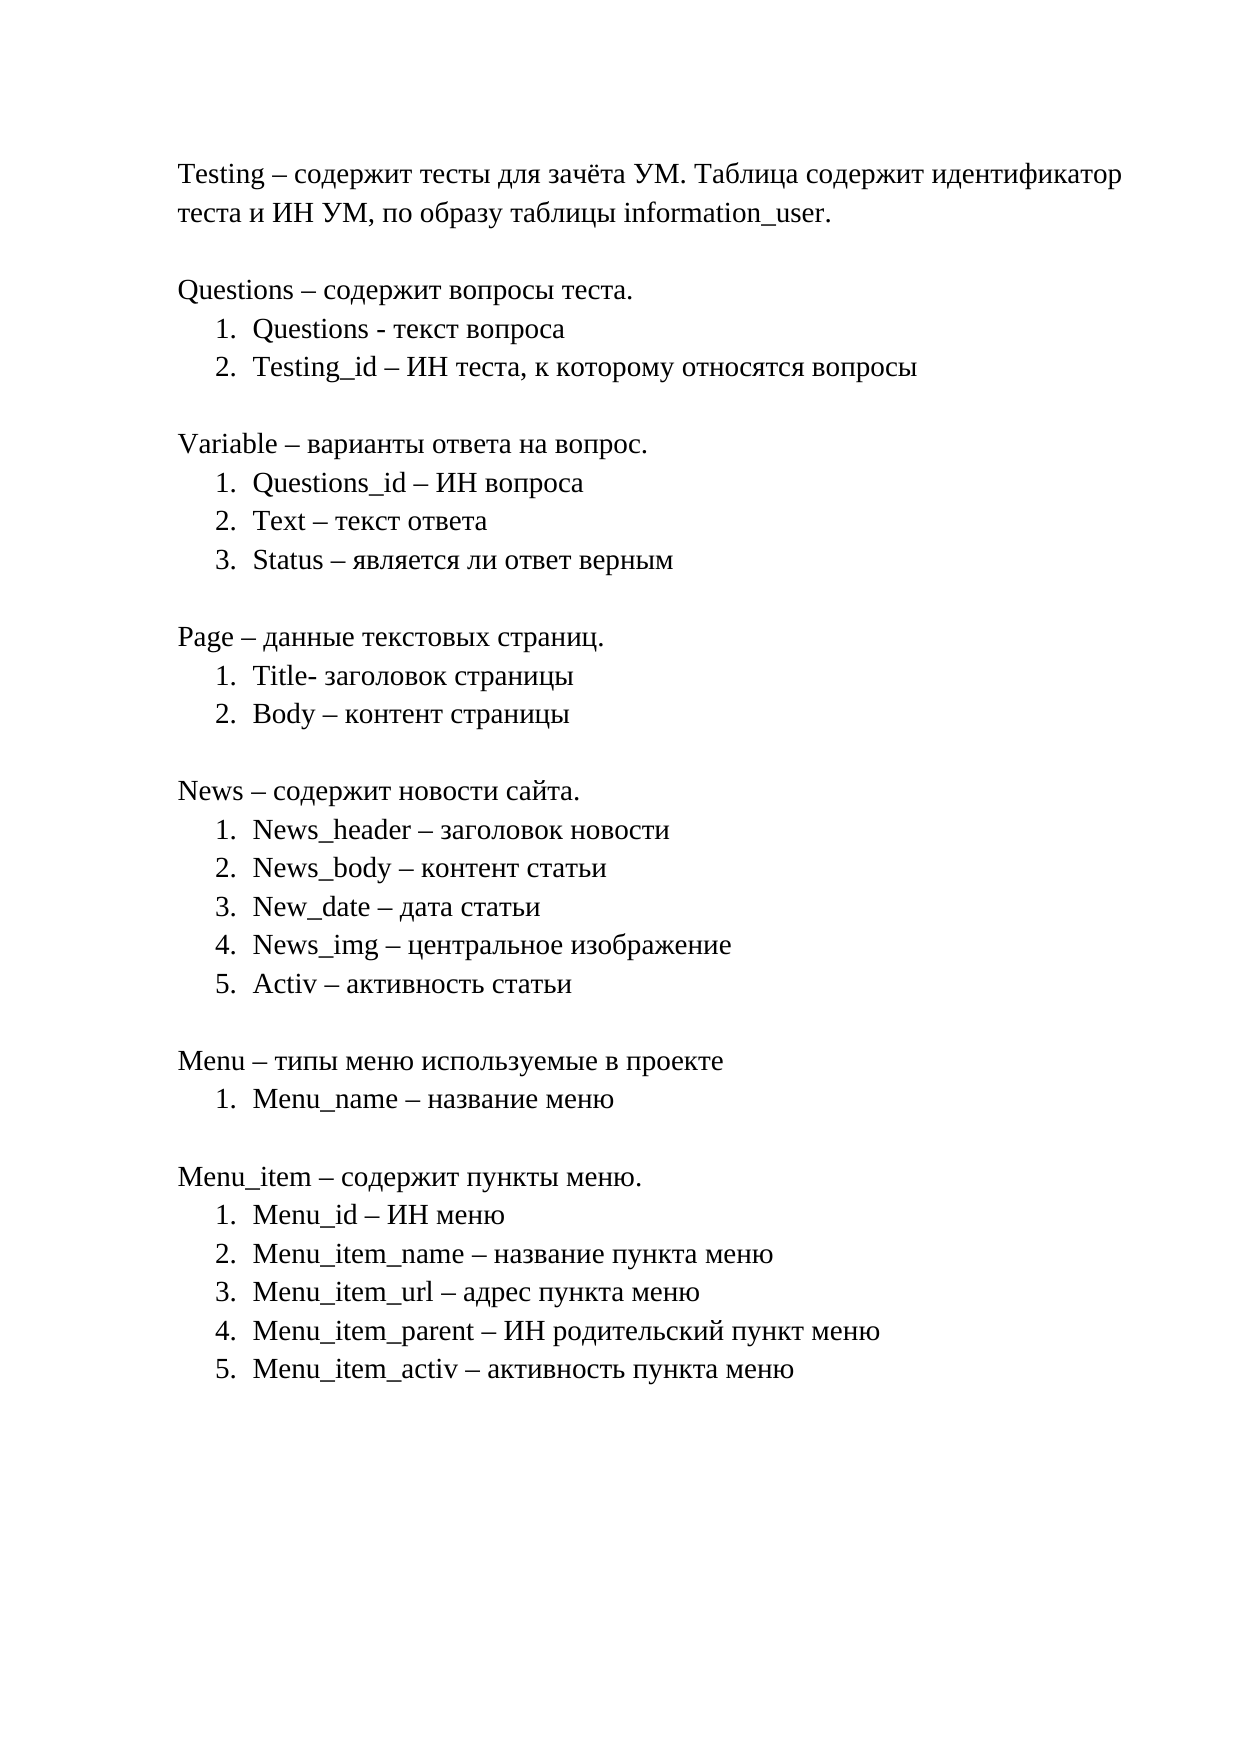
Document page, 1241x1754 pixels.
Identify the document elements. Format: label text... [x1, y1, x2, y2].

list Menu_item_url – адрес пункта меню [215, 1274, 1152, 1308]
list Testing_id – ИН теста, к которому относятся вопросы [215, 349, 1152, 383]
list Body – контент страницы [215, 696, 1152, 730]
text Questions – содержит вопросы теста. [177, 272, 1152, 306]
list Questions - текст вопроса [215, 311, 1152, 344]
list Title- заголовок страницы [215, 658, 1152, 691]
list New_date – дата статьи [215, 889, 1152, 922]
list Menu_id – ИН меню [215, 1197, 1152, 1231]
list News_body – контент статьи [215, 850, 1152, 884]
list Activ – активность статьи [215, 966, 1152, 999]
text News – содержит новости сайта. [177, 773, 1152, 807]
text Testing – содержит тесты для зачёта УМ. Таблица содержит идентификатор теста и ИН УМ, по образу таблицы information_user. [177, 157, 1152, 229]
text Menu_item – содержит пункты меню. [177, 1159, 1152, 1192]
list Text – текст ответа [215, 503, 1152, 537]
list Status – является ли ответ верным [215, 542, 1152, 576]
text Variable – варианты ответа на вопрос. [177, 426, 1152, 460]
list Menu_item_name – название пункта меню [215, 1236, 1152, 1269]
list Menu_item_parent – ИН родительский пункт меню [215, 1313, 1152, 1346]
text Page – данные текстовых страниц. [177, 619, 1152, 653]
list Menu_item_activ – активность пункта меню [215, 1351, 1152, 1385]
list News_header – заголовок новости [215, 812, 1152, 845]
text Menu – типы меню используемые в проекте [177, 1043, 1152, 1077]
list Menu_name – название меню [215, 1082, 1152, 1115]
list Questions_id – ИН вопроса [215, 465, 1152, 498]
list News_img – центральное изображение [215, 927, 1152, 961]
